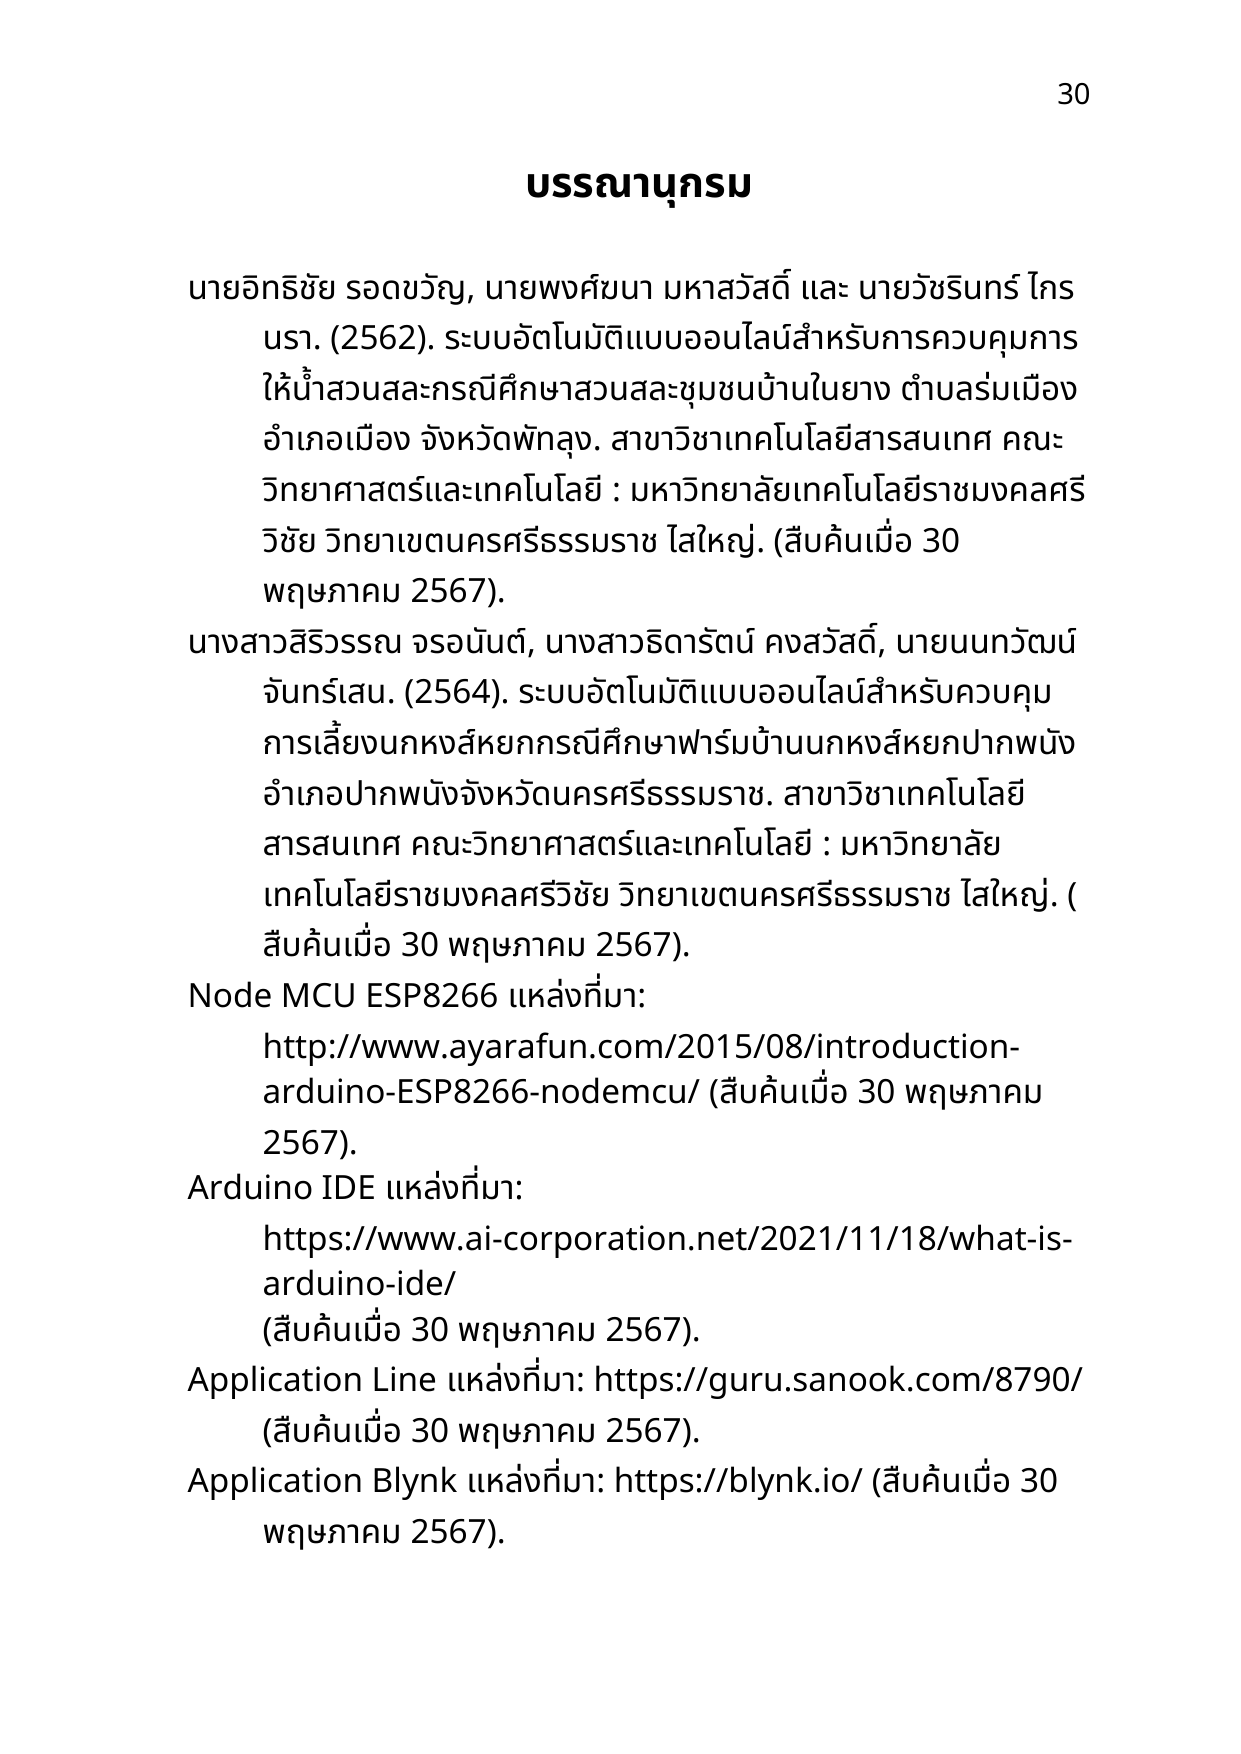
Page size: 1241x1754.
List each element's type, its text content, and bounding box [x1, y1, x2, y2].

text Node MCU ESP8266 แหล่งที่มา: http://www.ayarafun.com/2015/08/introduction-arduino-ESP8266-nodemcu/ (สืบค้นเมื่อ 30 พฤษภาคม 2567). [187, 972, 1090, 1164]
text Application Blynk แหล่งที่มา: https://blynk.io/ (สืบค้นเมื่อ 30 พฤษภาคม 2567). [187, 1457, 1090, 1558]
text (สืบค้นเมื่อ 30 พฤษภาคม 2567). [262, 1305, 1090, 1356]
text Application Line แหล่งที่มา: https://guru.sanook.com/8790/ (สืบค้นเมื่อ 30 พฤษภาคม 2567). [187, 1356, 1090, 1457]
subtitle บรรณานุกรม [187, 153, 1090, 216]
text Arduino IDE แหล่งที่มา: https://www.ai-corporation.net/2021/11/18/what-is-arduino-ide/ [187, 1164, 1090, 1305]
text นางสาวสิริวรรณ จรอนันต์, นางสาวธิดารัตน์ คงสวัสดิ์, นายนนทวัฒน์ จันทร์เสน. (2564). ระบบอัตโนมัติแบบออนไลน์สำหรับควบคุมการเลี้ยงนกหงส์หยกกรณีศึกษาฟาร์มบ้านนกหงส์หยกปากพนัง อำเภอปากพนังจังหวัดนครศรีธรรมราช. สาขาวิชาเทคโนโลยีสารสนเทศ คณะวิทยาศาสตร์และเทคโนโลยี : มหาวิทยาลัยเทคโนโลยีราชมงคลศรีวิชัย วิทยาเขตนครศรีธรรมราช ไสใหญ่. (สืบค้นเมื่อ 30 พฤษภาคม 2567). [187, 618, 1090, 972]
text นายอิทธิชัย รอดขวัญ, นายพงศ์ฆนา มหาสวัสดิ์ และ นายวัชรินทร์ ไกรนรา. (2562). ระบบอัตโนมัติแบบออนไลน์สำหรับการควบคุมการให้น้ำสวนสละกรณีศึกษาสวนสละชุมชนบ้านในยาง ตำบลร่มเมือง อำเภอเมือง จังหวัดพัทลุง. สาขาวิชาเทคโนโลยีสารสนเทศ คณะวิทยาศาสตร์และเทคโนโลยี : มหาวิทยาลัยเทคโนโลยีราชมงคลศรีวิชัย วิทยาเขตนครศรีธรรมราช ไสใหญ่. (สืบค้นเมื่อ 30 พฤษภาคม 2567). [187, 263, 1090, 618]
